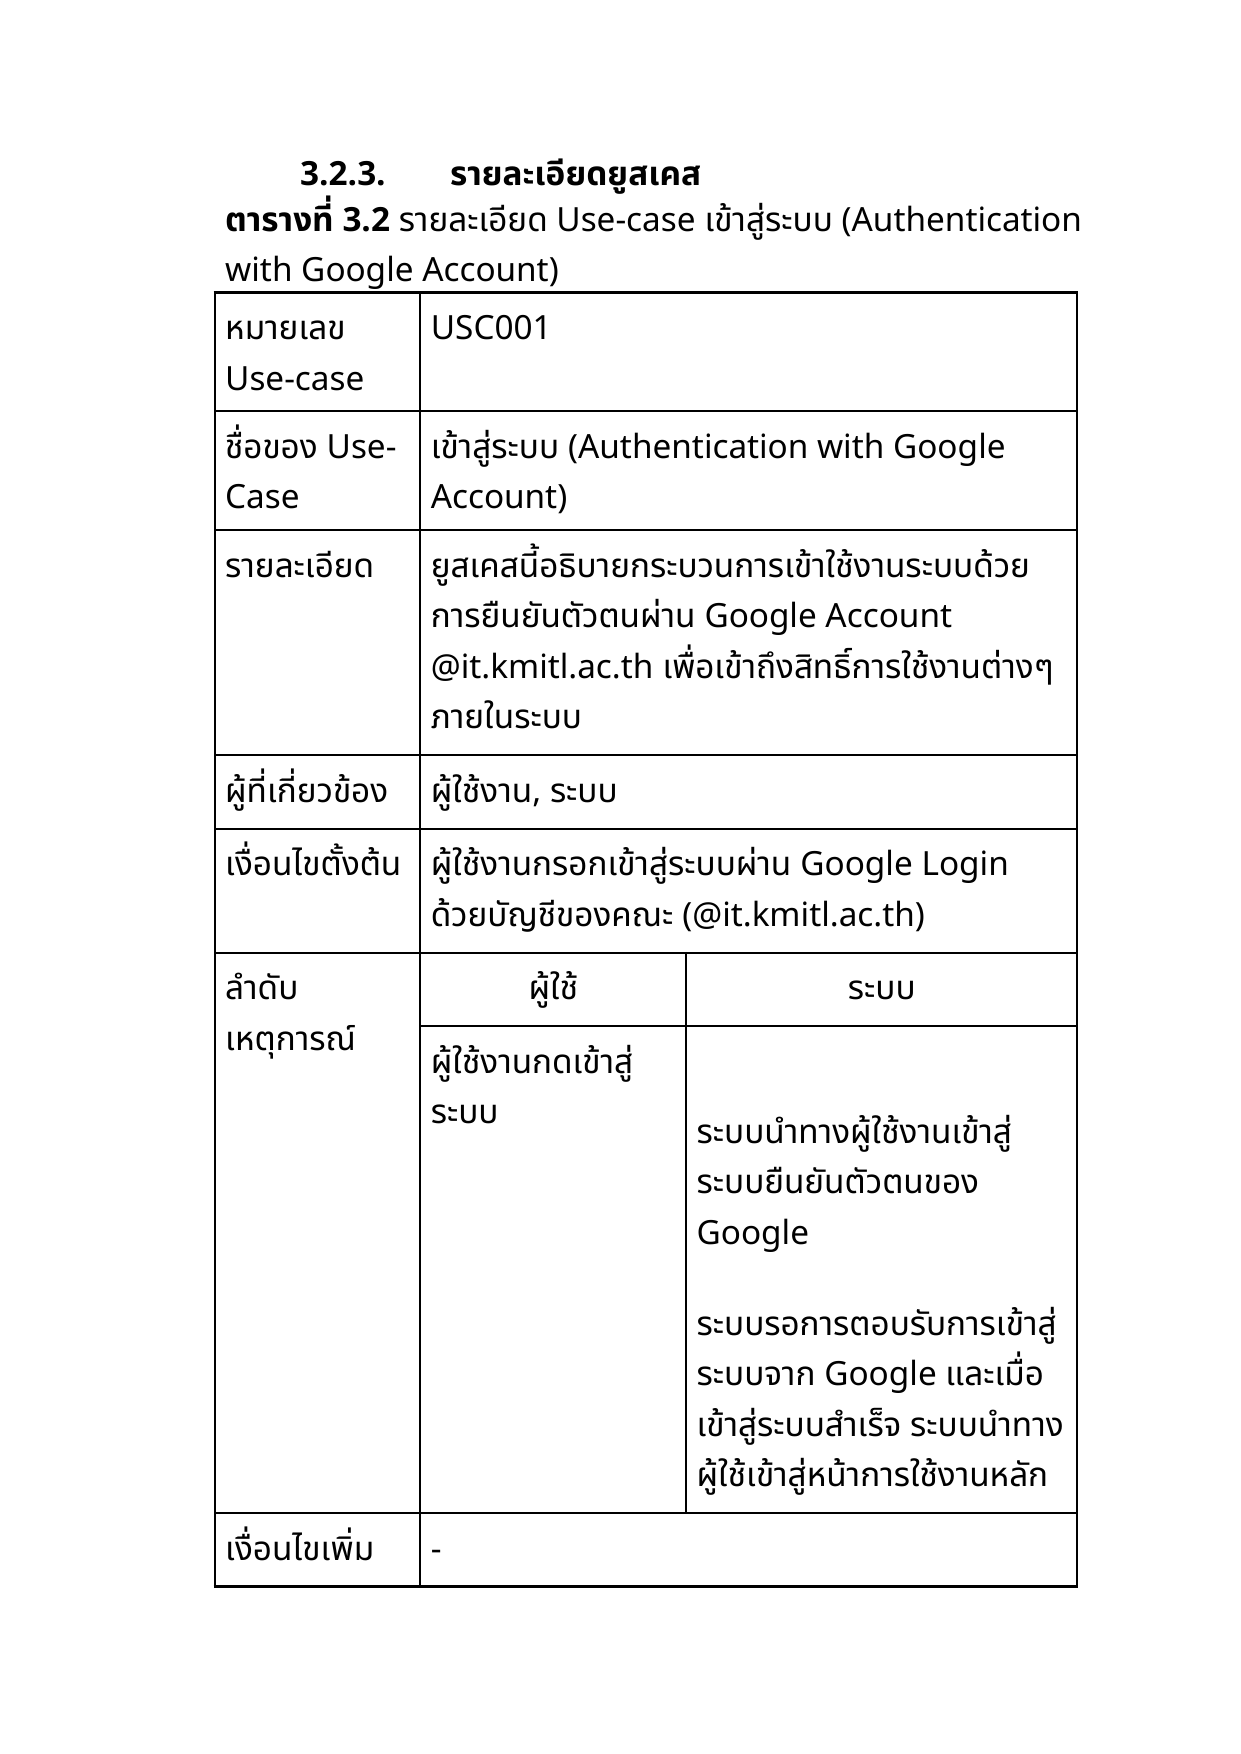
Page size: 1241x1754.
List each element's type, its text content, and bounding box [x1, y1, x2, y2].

table_cell ยูสเคสนี้อธิบายกระบวนการเข้าใช้งานระบบด้วยการยืนยันตัวตนผ่าน Google Account @it.kmitl.ac.th เพื่อเข้าถึงสิทธิ์การใช้งานต่างๆ ภายในระบบ [421, 531, 1076, 754]
table_cell เข้าสู่ระบบ (Authentication with Google Account) [421, 412, 1076, 529]
table_cell - [421, 1514, 1076, 1585]
table_cell ระบบนำทางผู้ใช้งานเข้าสู่ระบบยืนยันตัวตนของ Google ระบบรอการตอบรับการเข้าสู่ระบบจาก Google และเมื่อเข้าสู่ระบบสำเร็จ ระบบนำทางผู้ใช้เข้าสู่หน้าการใช้งานหลัก [687, 1027, 1076, 1512]
table_cell ชื่อของ Use-Case [216, 412, 419, 529]
table_cell ลำดับเหตุการณ์ [216, 954, 419, 1512]
table_cell รายละเอียด [216, 531, 419, 754]
table_cell ผู้ใช้งาน, ระบบ [421, 756, 1076, 828]
table_cell เงื่อนไขเพิ่มเติม [216, 1514, 419, 1585]
table_cell ผู้ใช้ [421, 954, 685, 1025]
table_header USC001 [421, 294, 1076, 410]
table_cell ผู้ใช้งานกรอกเข้าสู่ระบบผ่าน Google Login ด้วยบัญชีของคณะ (@it.kmitl.ac.th) [421, 830, 1076, 952]
list รายละเอียดยูสเคส [300, 150, 1090, 195]
table_cell ระบบ [687, 954, 1076, 1025]
table_cell ผู้ใช้งานกดเข้าสู่ระบบ [421, 1027, 685, 1512]
table_cell เงื่อนไขตั้งต้น [216, 830, 419, 952]
table_cell ผู้ที่เกี่ยวข้อง [216, 756, 419, 828]
table_header หมายเลข Use-case [216, 294, 419, 410]
